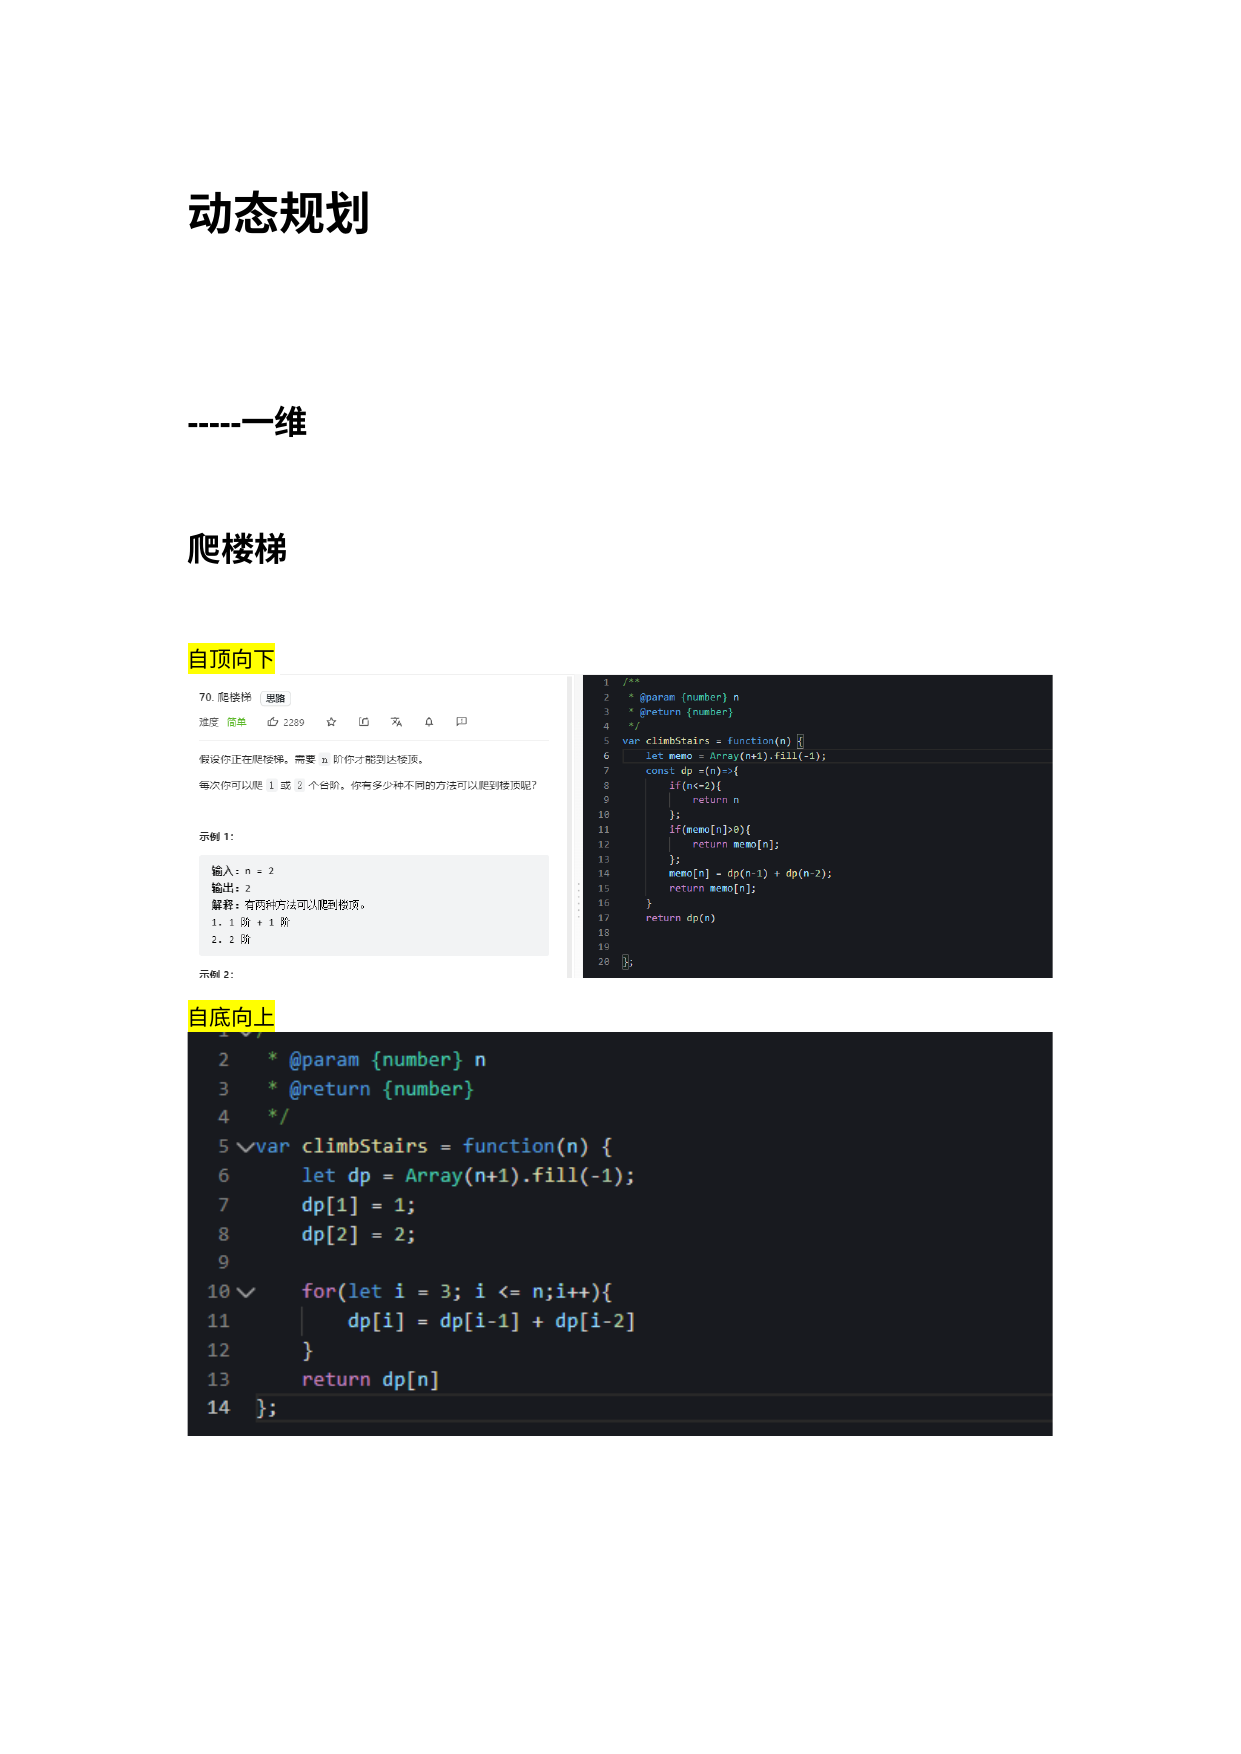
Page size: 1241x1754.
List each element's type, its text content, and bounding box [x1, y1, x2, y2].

subtitle -----一维 [187, 387, 1053, 452]
subtitle 动态规划 [187, 162, 1053, 259]
text 自顶向下 [187, 642, 1053, 674]
picture [187, 674, 1053, 978]
text 自底向上 [187, 999, 1053, 1032]
subtitle 爬楼梯 [187, 515, 1053, 580]
picture [187, 1032, 1053, 1436]
